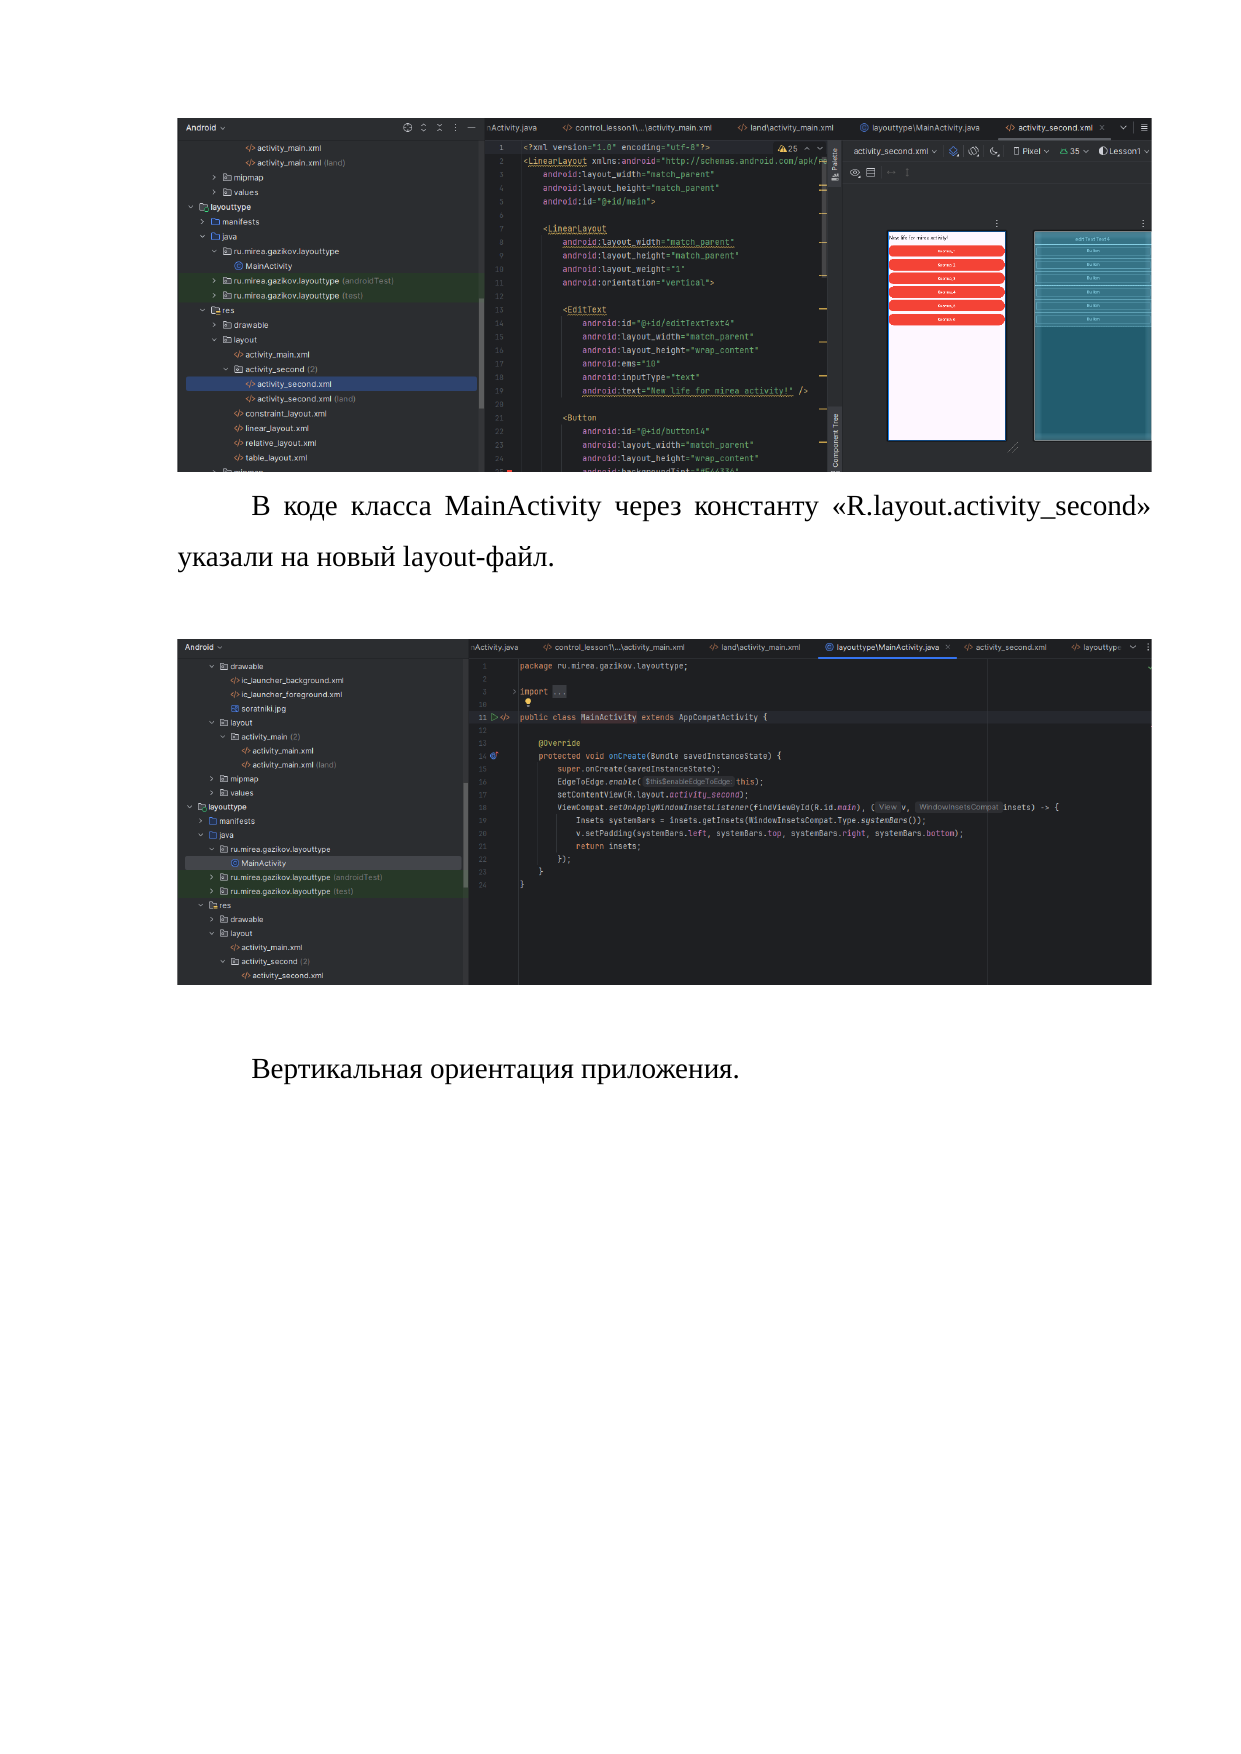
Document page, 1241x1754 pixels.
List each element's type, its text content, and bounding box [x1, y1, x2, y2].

text Вертикальная ориентация приложения. [177, 1051, 1152, 1085]
picture [177, 639, 1152, 985]
text В коде класса MainActivity через константу «R.layout.activity_second» указали на новый layout-файл. [177, 488, 1152, 572]
picture [177, 118, 1152, 472]
